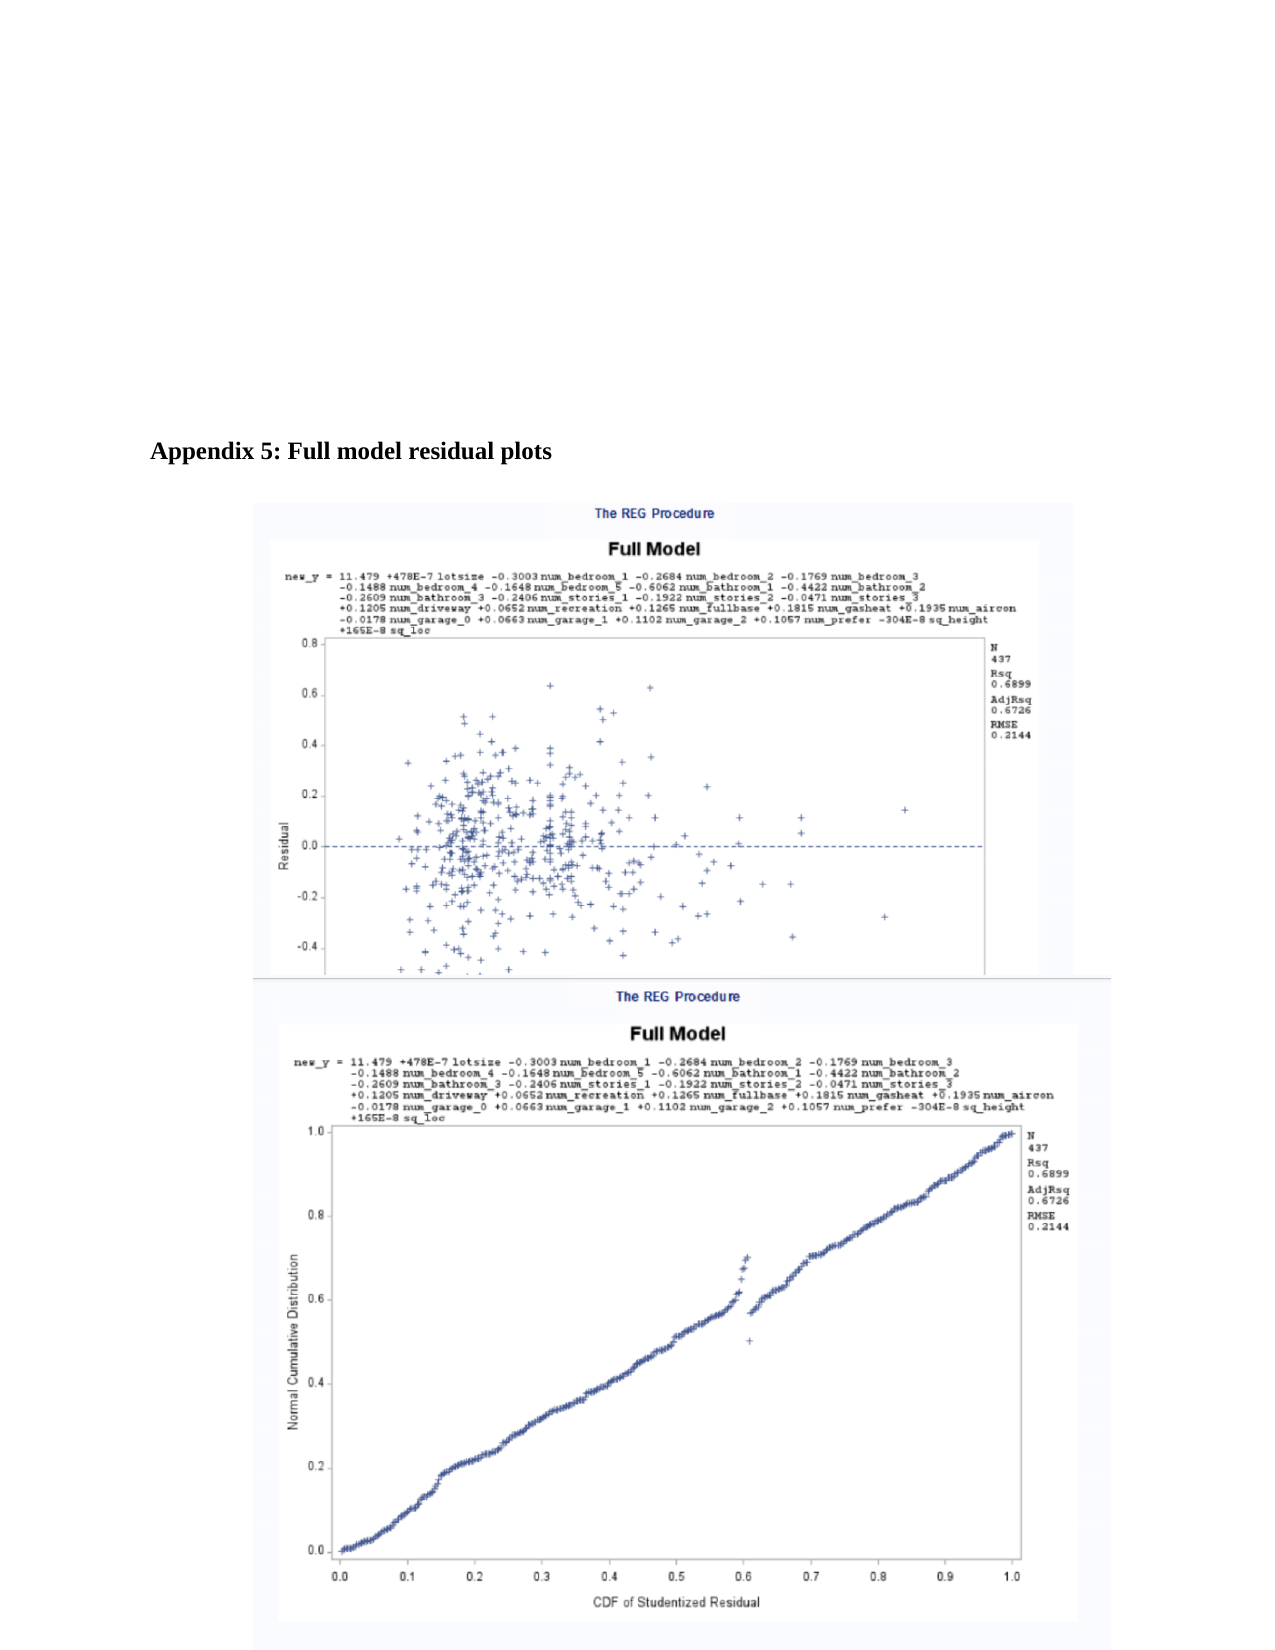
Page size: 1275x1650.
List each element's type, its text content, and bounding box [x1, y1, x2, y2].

text Appendix 5: Full model residual plots [150, 436, 1125, 465]
picture [252, 503, 1112, 1650]
